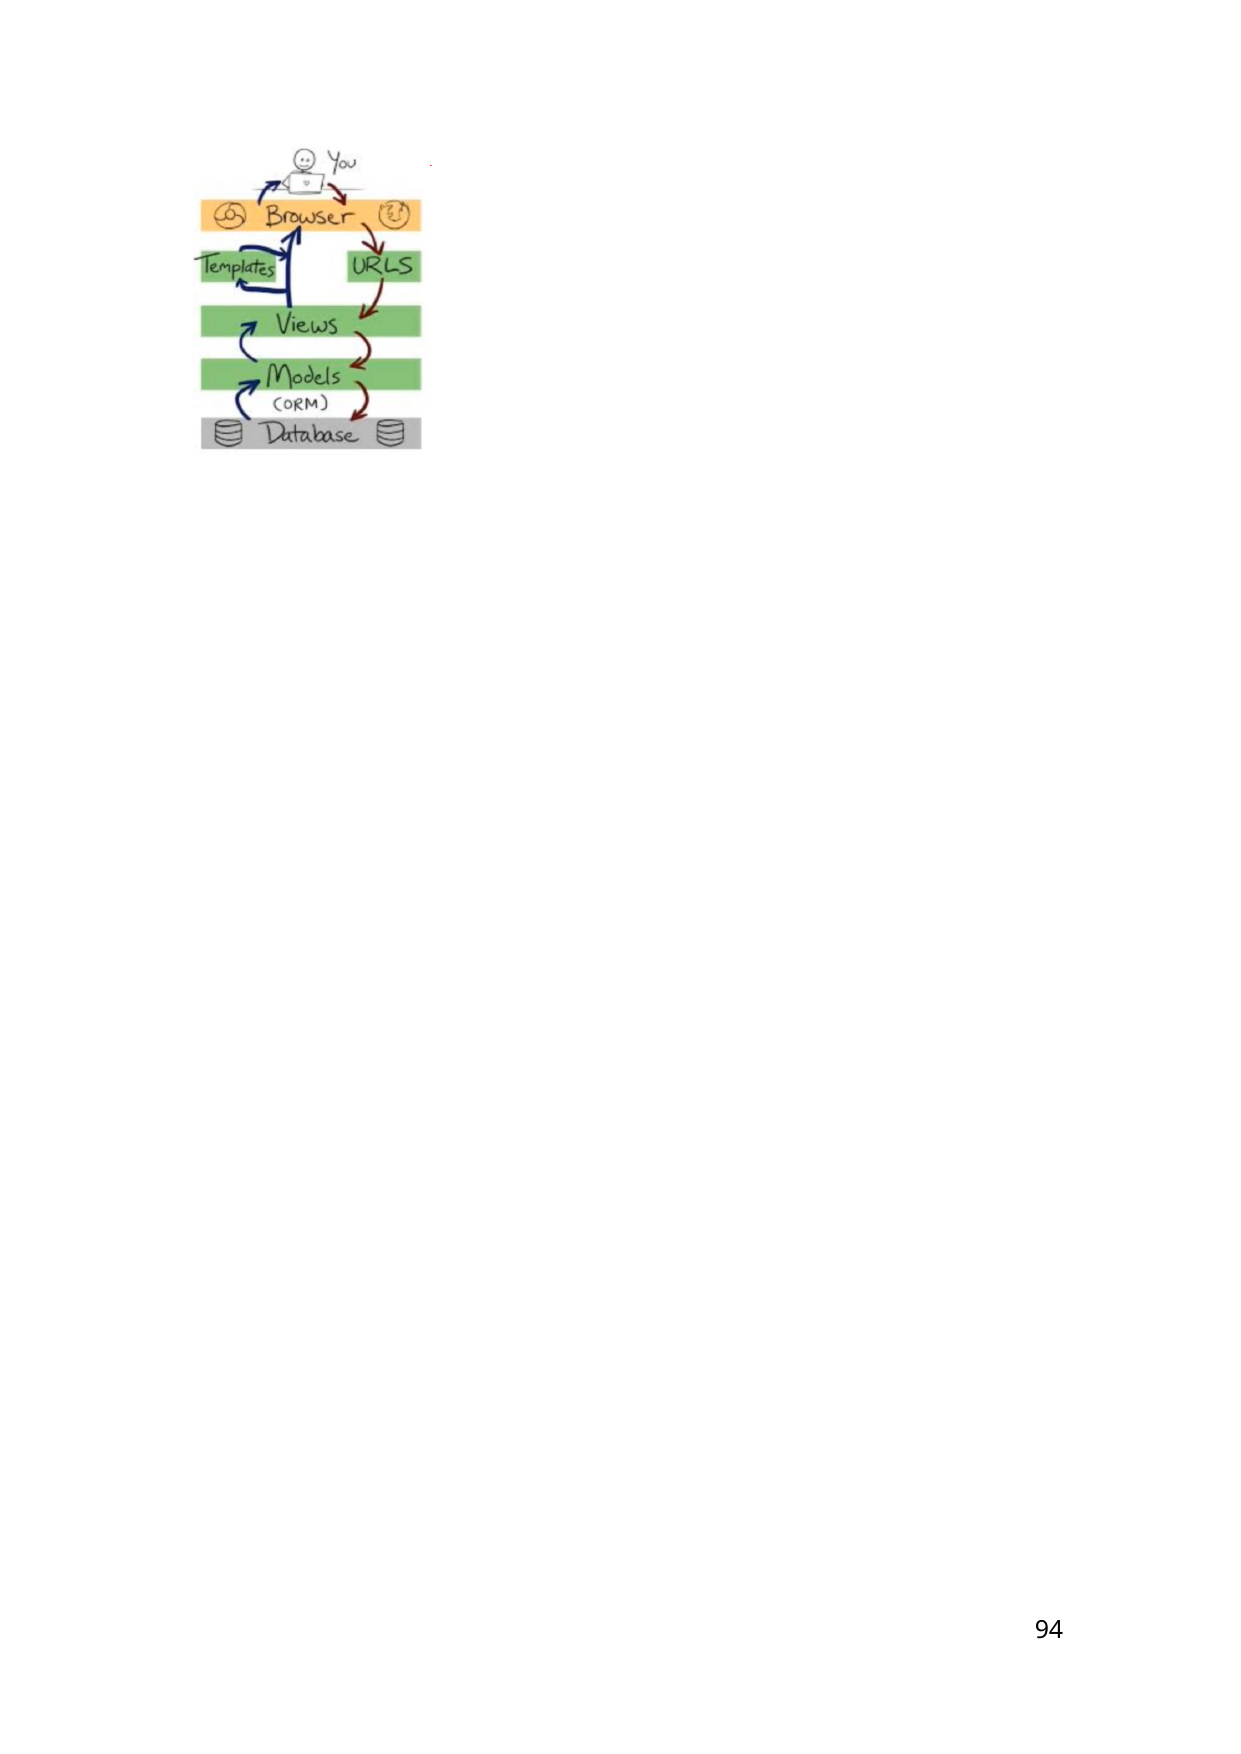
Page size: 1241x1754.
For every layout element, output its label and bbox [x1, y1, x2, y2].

picture [177, 147, 441, 462]
